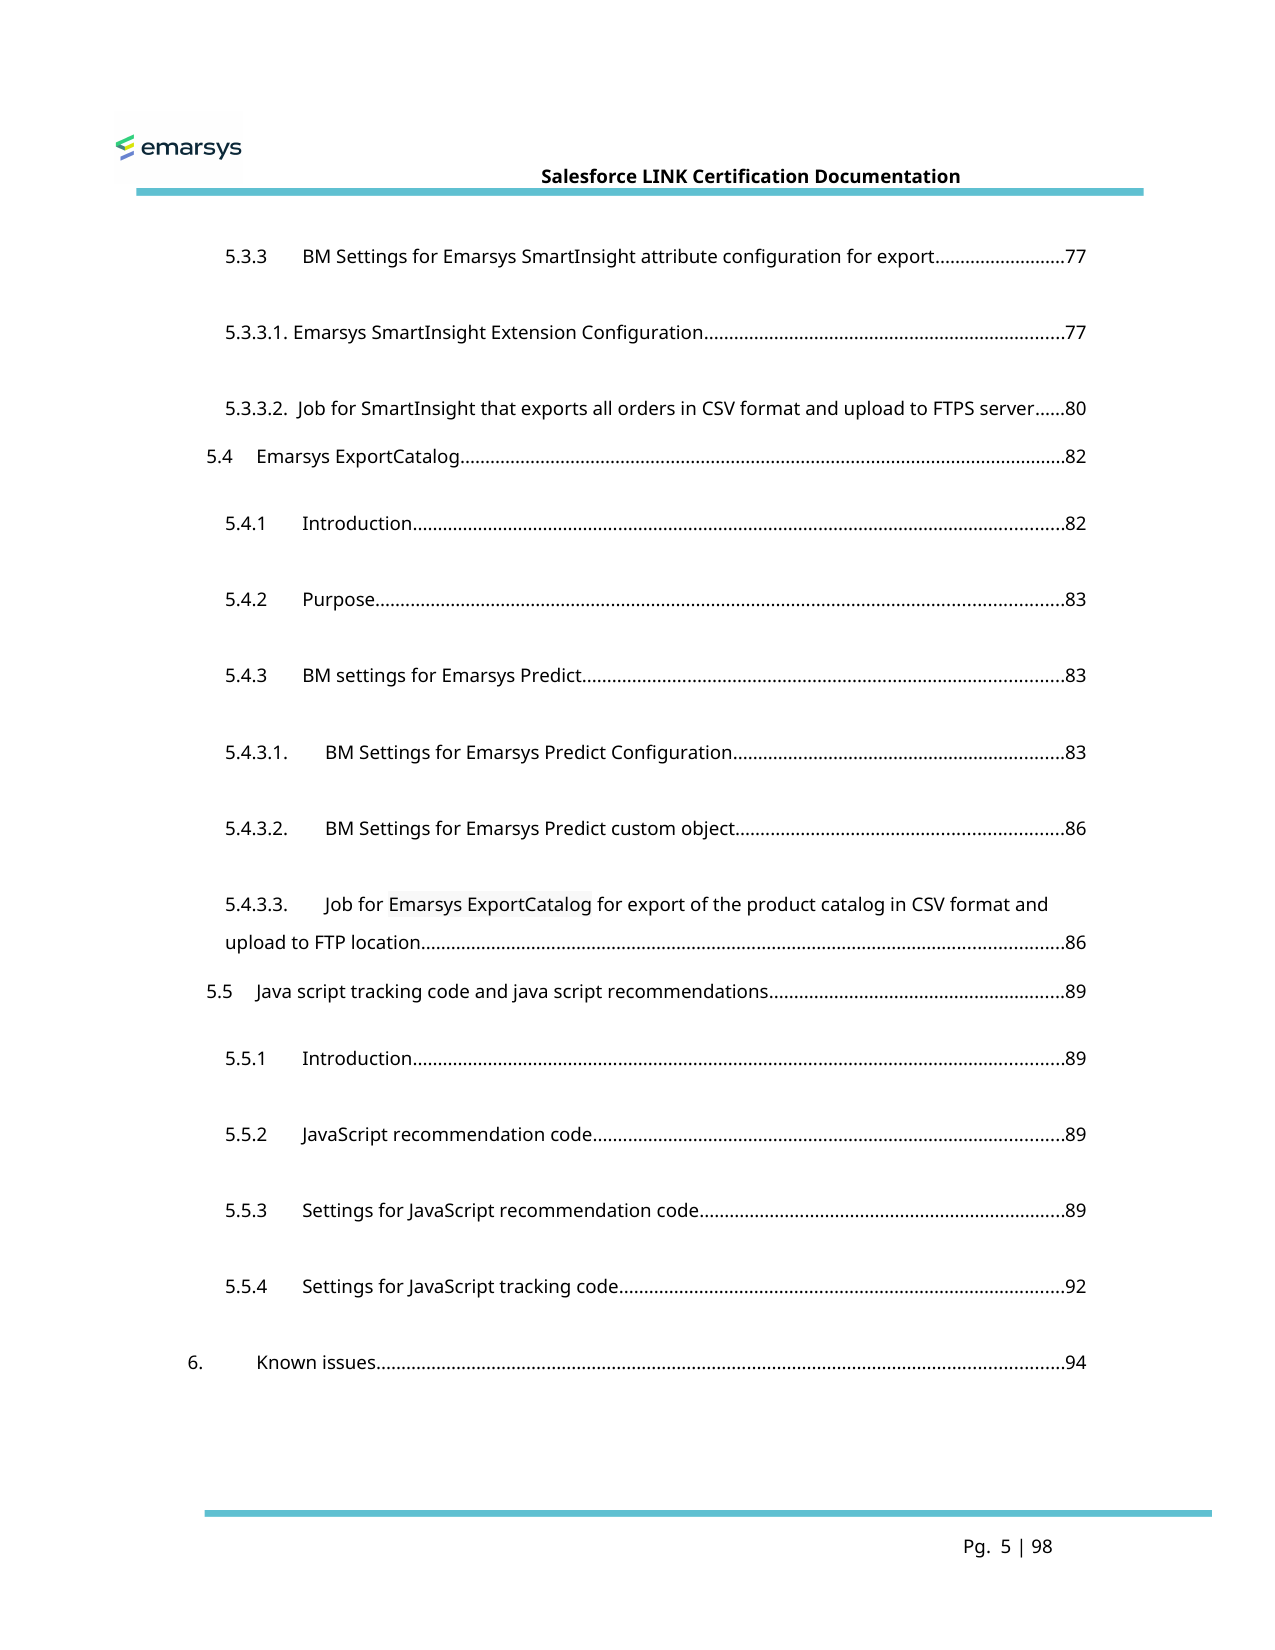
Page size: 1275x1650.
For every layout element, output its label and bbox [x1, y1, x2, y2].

picture [136, 188, 1144, 196]
picture [204, 1510, 1212, 1517]
picture [113, 111, 244, 184]
